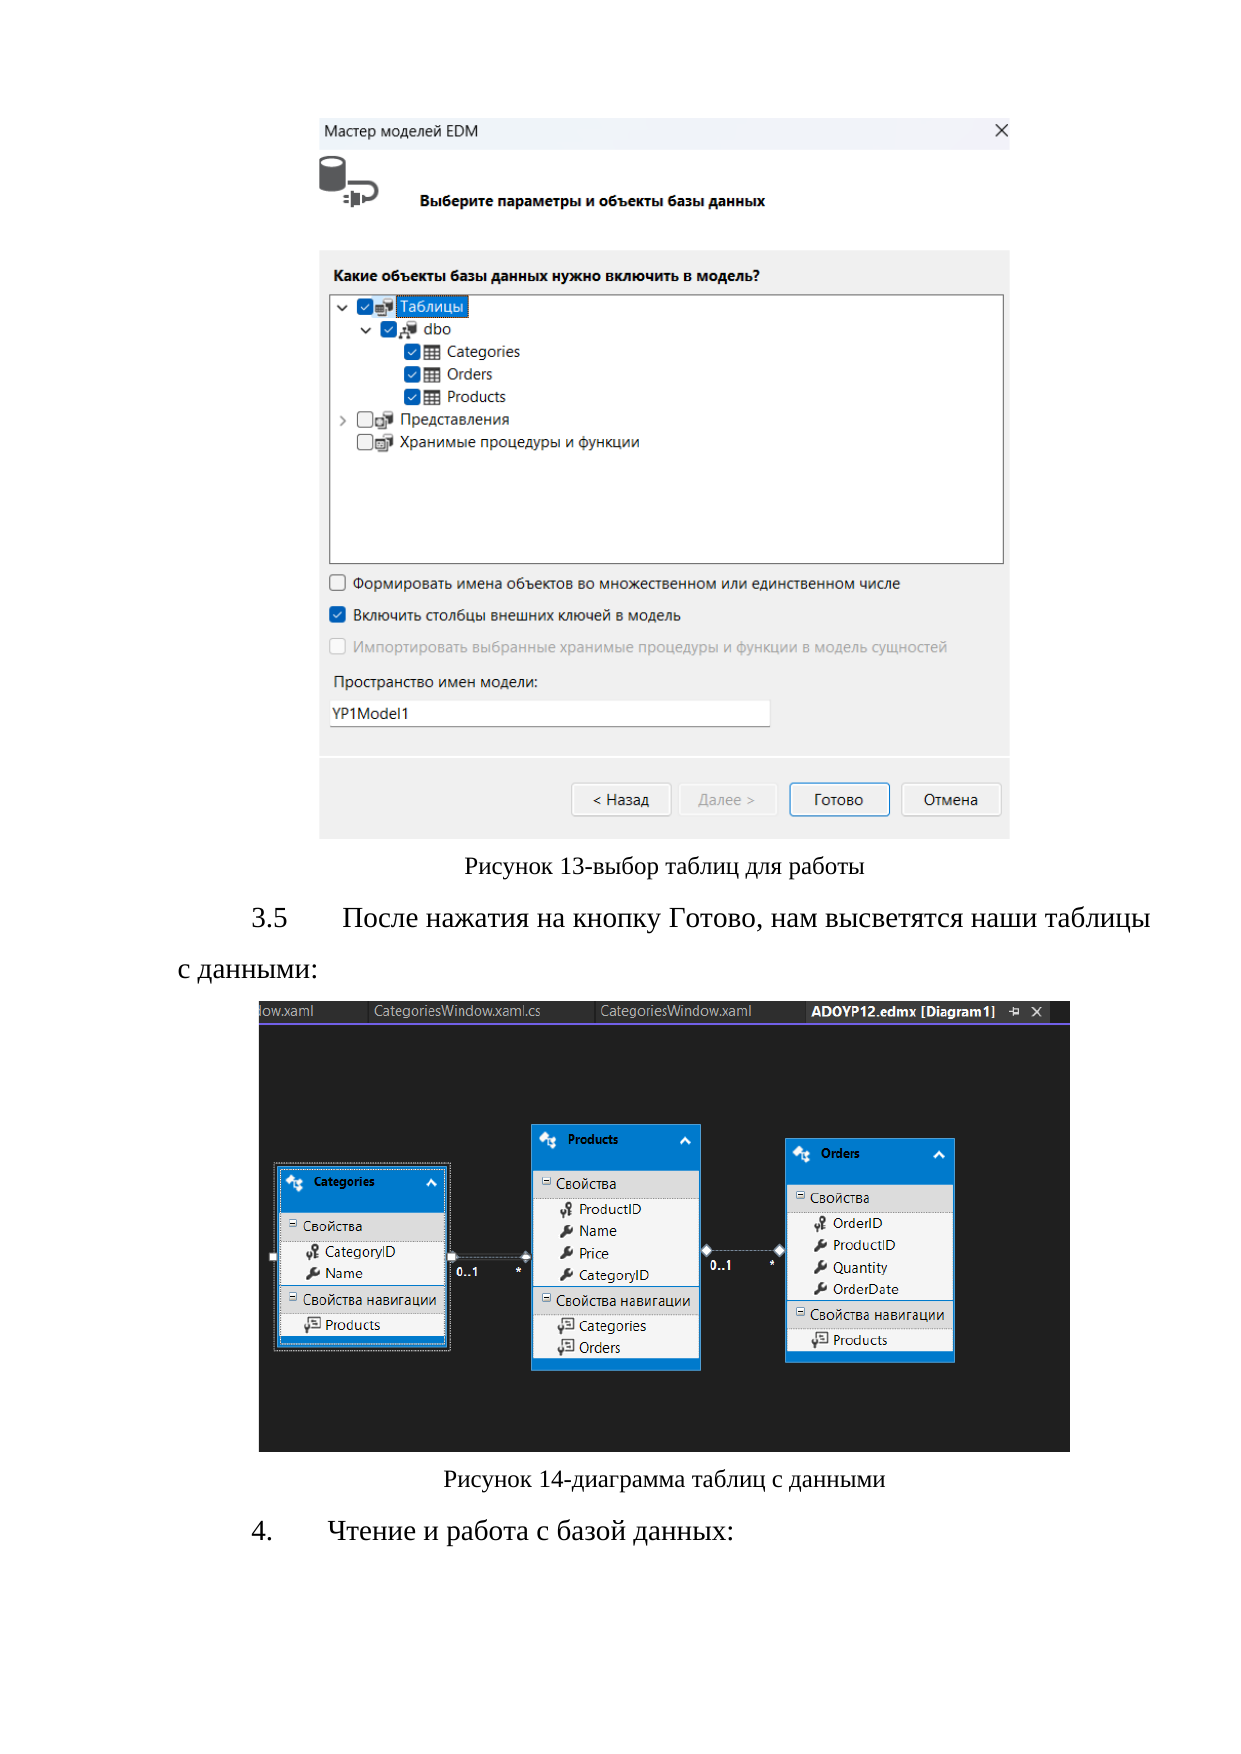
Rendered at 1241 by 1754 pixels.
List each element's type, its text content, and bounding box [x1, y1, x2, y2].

picture [258, 1001, 1070, 1452]
picture [319, 118, 1010, 839]
text Рисунок 13-выбор таблиц для работы [177, 851, 1152, 879]
list Чтение и работа с базой данных: [177, 1513, 1152, 1547]
list После нажатия на кнопку Готово, нам высветятся наши таблицы с данными: [177, 900, 1152, 984]
text Рисунок 14-диаграмма таблиц с данными [177, 1464, 1152, 1493]
